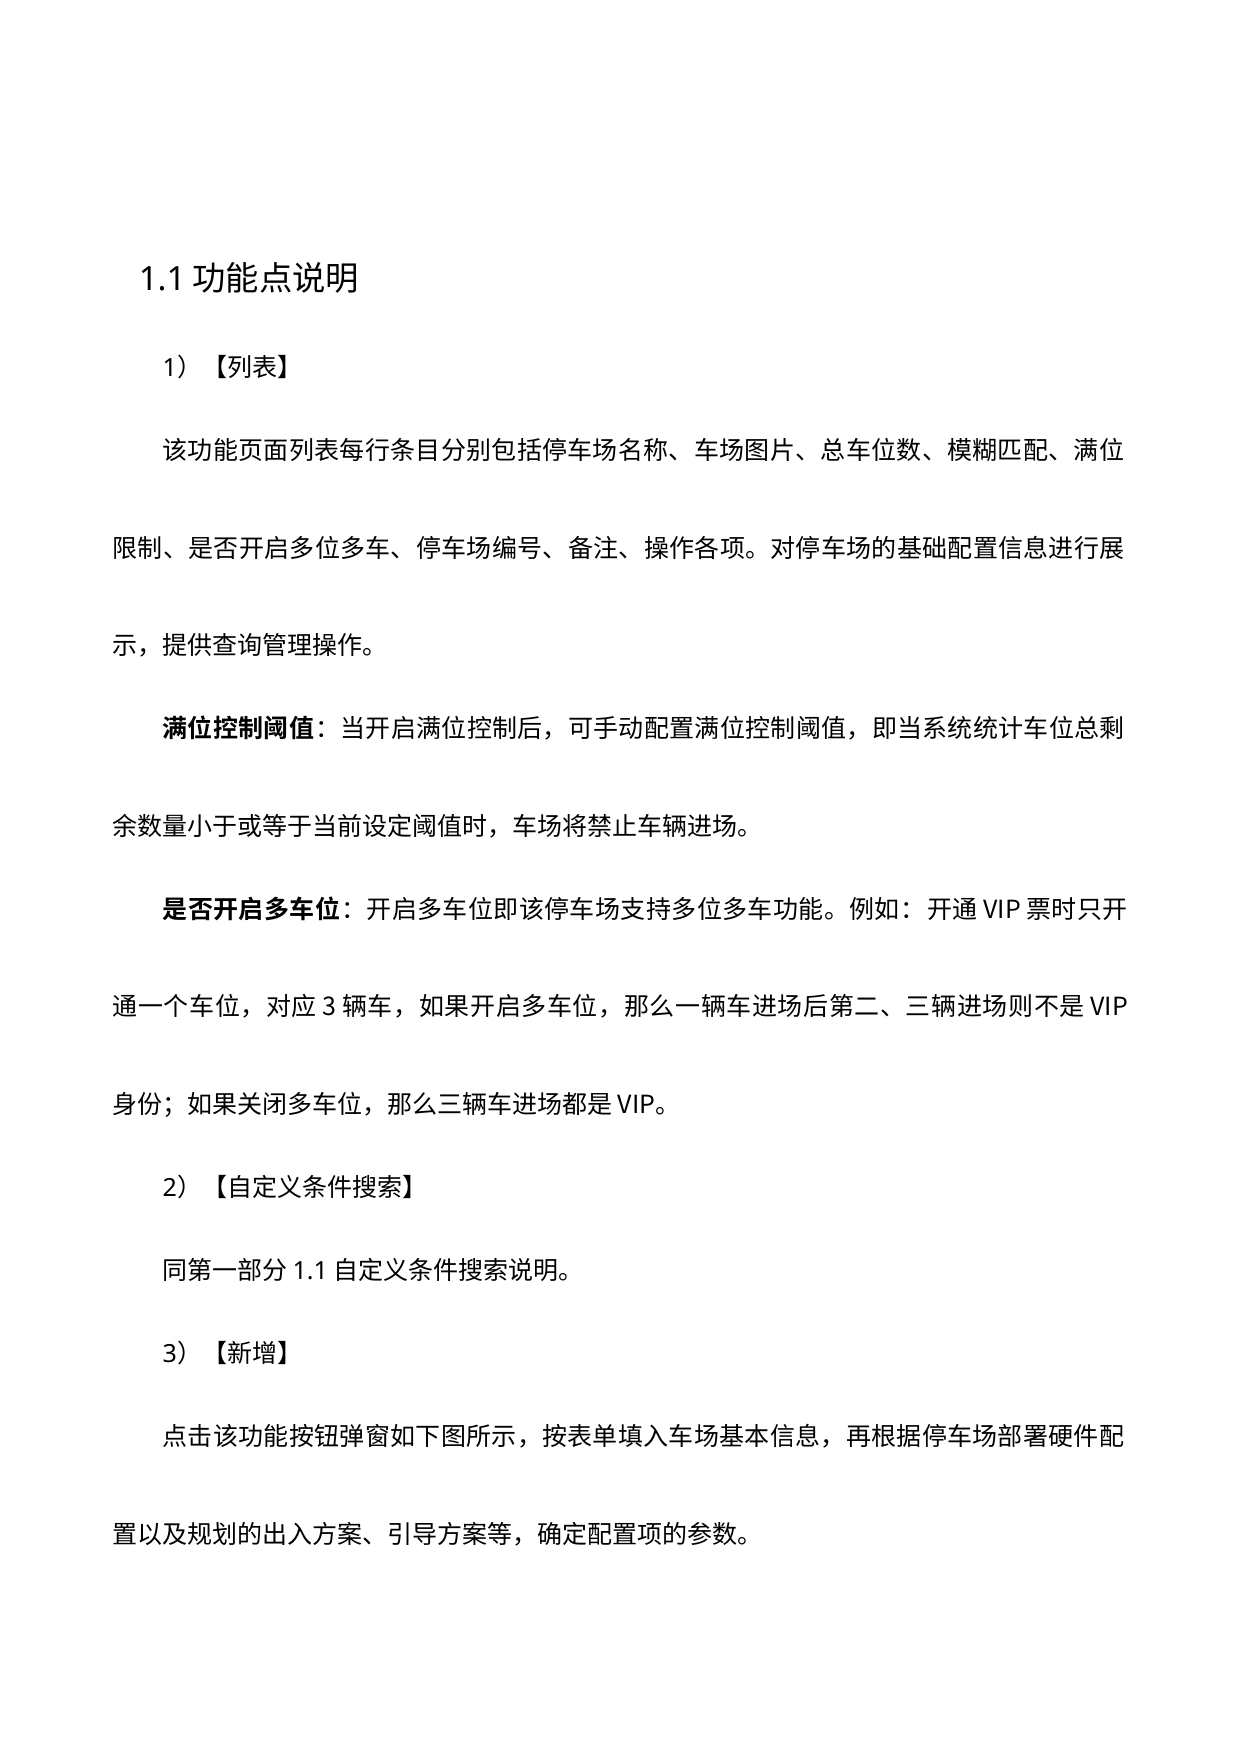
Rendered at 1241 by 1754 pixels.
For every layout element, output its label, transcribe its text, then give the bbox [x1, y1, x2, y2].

list 是否开启多车位：开启多车位即该停车场支持多位多车功能。例如：开通VIP票时只开通一个车位，对应3辆车，如果开启多车位，那么一辆车进场后第二、三辆进场则不是VIP身份；如果关闭多车位，那么三辆车进场都是VIP。 [112, 875, 1128, 1135]
list 2）【自定义条件搜索】 [112, 1153, 1128, 1218]
list 点击该功能按钮弹窗如下图所示，按表单填入车场基本信息，再根据停车场部署硬件配置以及规划的出入方案、引导方案等，确定配置项的参数。 [112, 1402, 1128, 1565]
list 1.1功能点说明 [112, 244, 1128, 309]
list 满位控制阈值：当开启满位控制后，可手动配置满位控制阈值，即当系统统计车位总剩余数量小于或等于当前设定阈值时，车场将禁止车辆进场。 [112, 694, 1128, 857]
list 同第一部分1.1自定义条件搜索说明。 [112, 1236, 1128, 1301]
list 1）【列表】 [112, 333, 1128, 398]
list 3）【新增】 [112, 1319, 1128, 1384]
list 该功能页面列表每行条目分别包括停车场名称、车场图片、总车位数、模糊匹配、满位限制、是否开启多位多车、停车场编号、备注、操作各项。对停车场的基础配置信息进行展示，提供查询管理操作。 [112, 416, 1128, 676]
